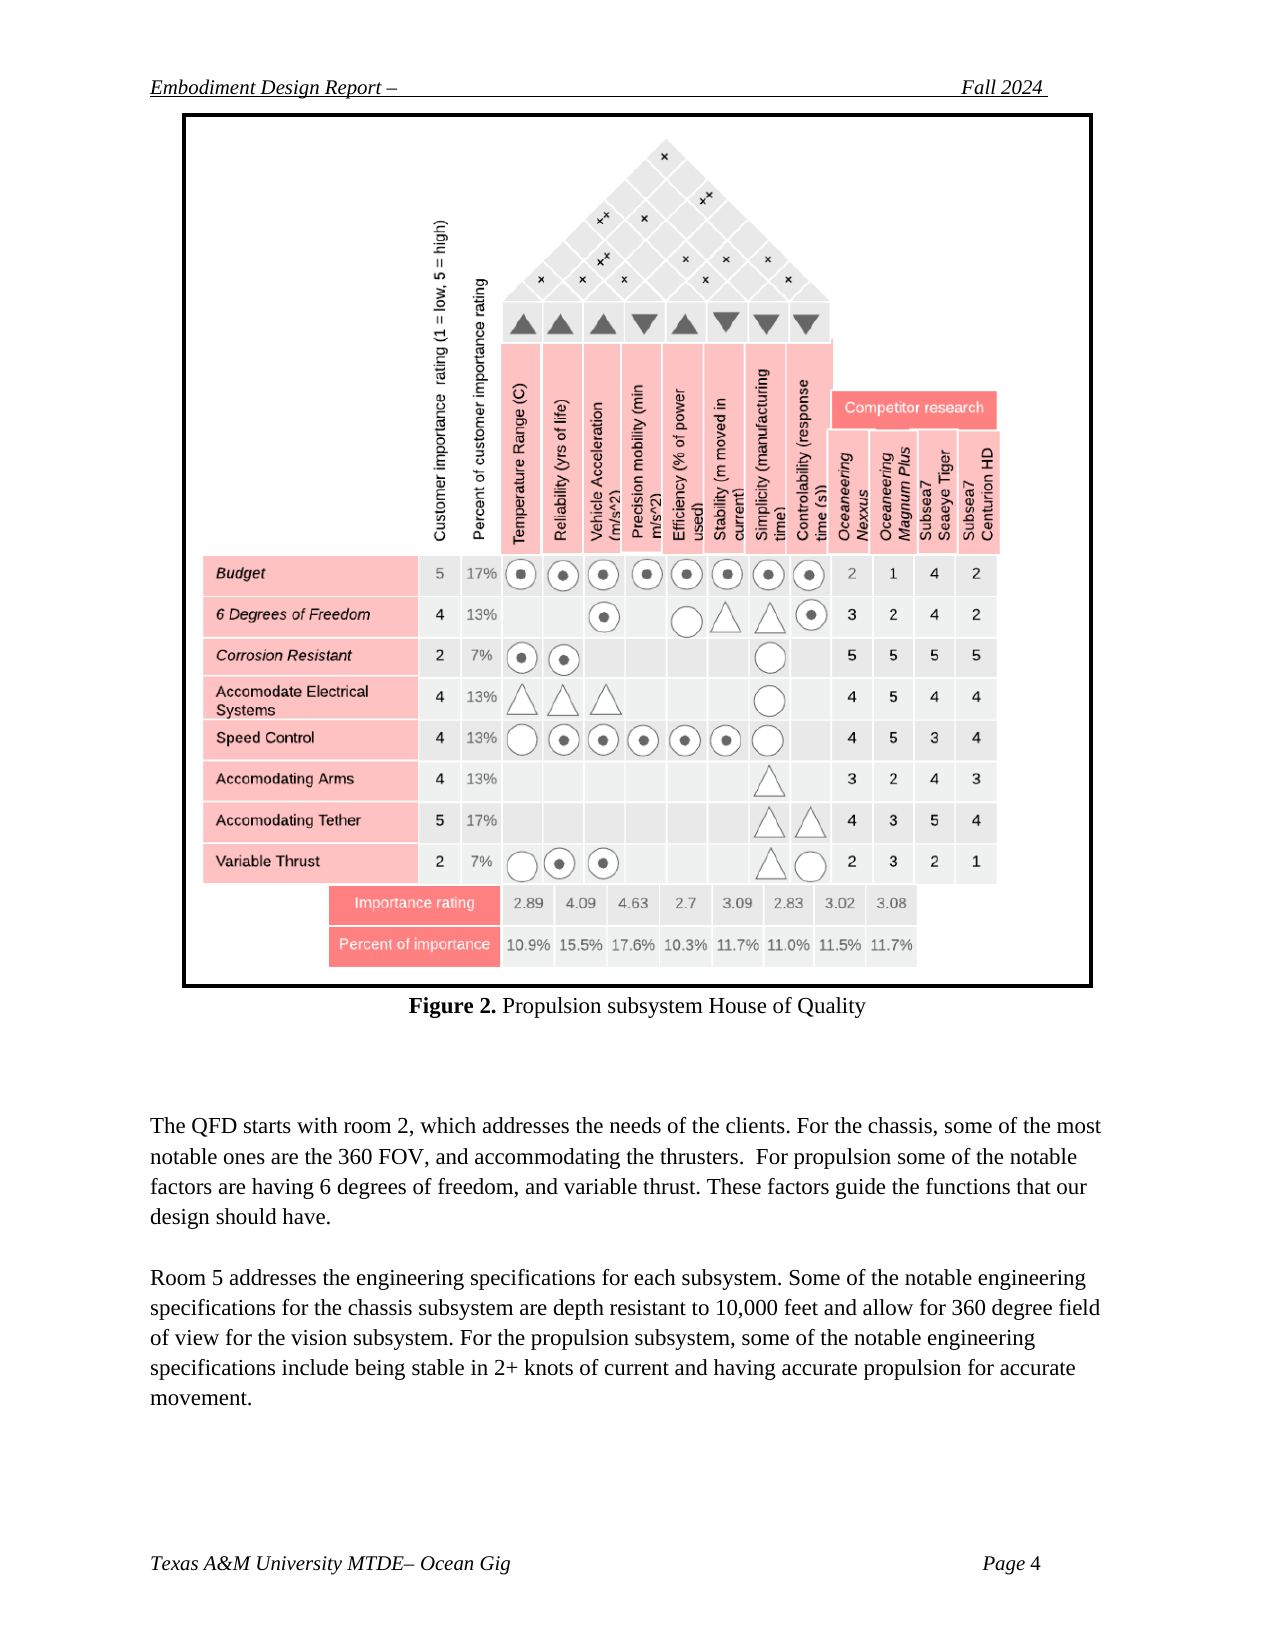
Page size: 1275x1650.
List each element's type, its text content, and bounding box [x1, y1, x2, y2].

text Room 5 addresses the engineering specifications for each subsystem. Some of the notable engineering specifications for the chassis subsystem are depth resistant to 10,000 feet and allow for 360 degree field of view for the vision subsystem. For the propulsion subsystem, some of the notable engineering specifications include being stable in 2+ knots of current and having accurate propulsion for accurate movement. [150, 1263, 1125, 1411]
text Figure 2. Propulsion subsystem House of Quality [150, 992, 1125, 1018]
picture [186, 117, 1089, 984]
text The QFD starts with room 2, which addresses the needs of the clients. For the chassis, some of the most notable ones are the 360 FOV, and accommodating the thrusters. For propulsion some of the notable factors are having 6 degrees of freedom, and variable thrust. These factors guide the functions that our design should have. [150, 1052, 1125, 1229]
